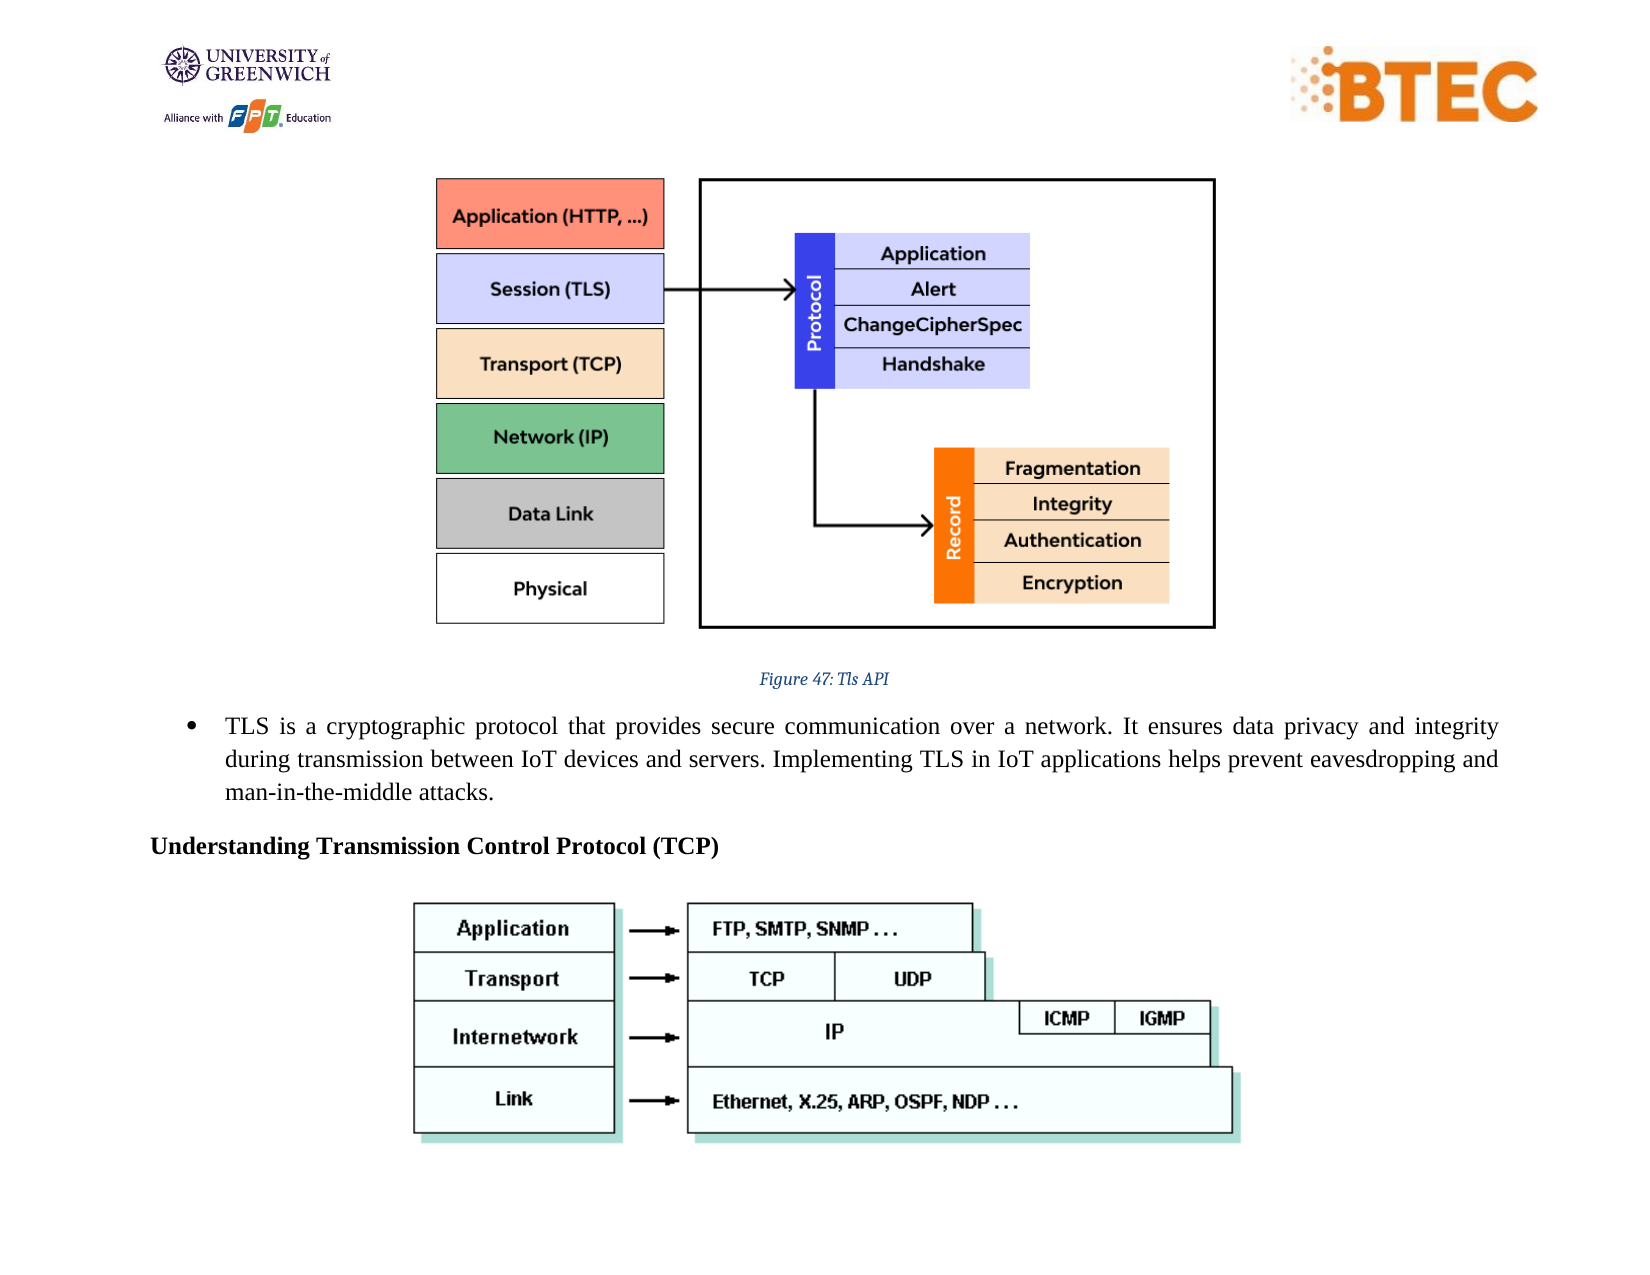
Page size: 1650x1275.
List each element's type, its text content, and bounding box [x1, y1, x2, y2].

picture [1290, 46, 1538, 122]
list TLS is a cryptographic protocol that provides secure communication over a network. It ensures data privacy and integrity during transmission between IoT devices and servers. Implementing TLS in IoT applications helps prevent eavesdropping and man-in-the-middle attacks. [187, 711, 1500, 806]
text Understanding Transmission Control Protocol (TCP) [150, 831, 1500, 860]
picture [421, 159, 1229, 644]
picture [387, 885, 1263, 1167]
picture [150, 32, 343, 144]
